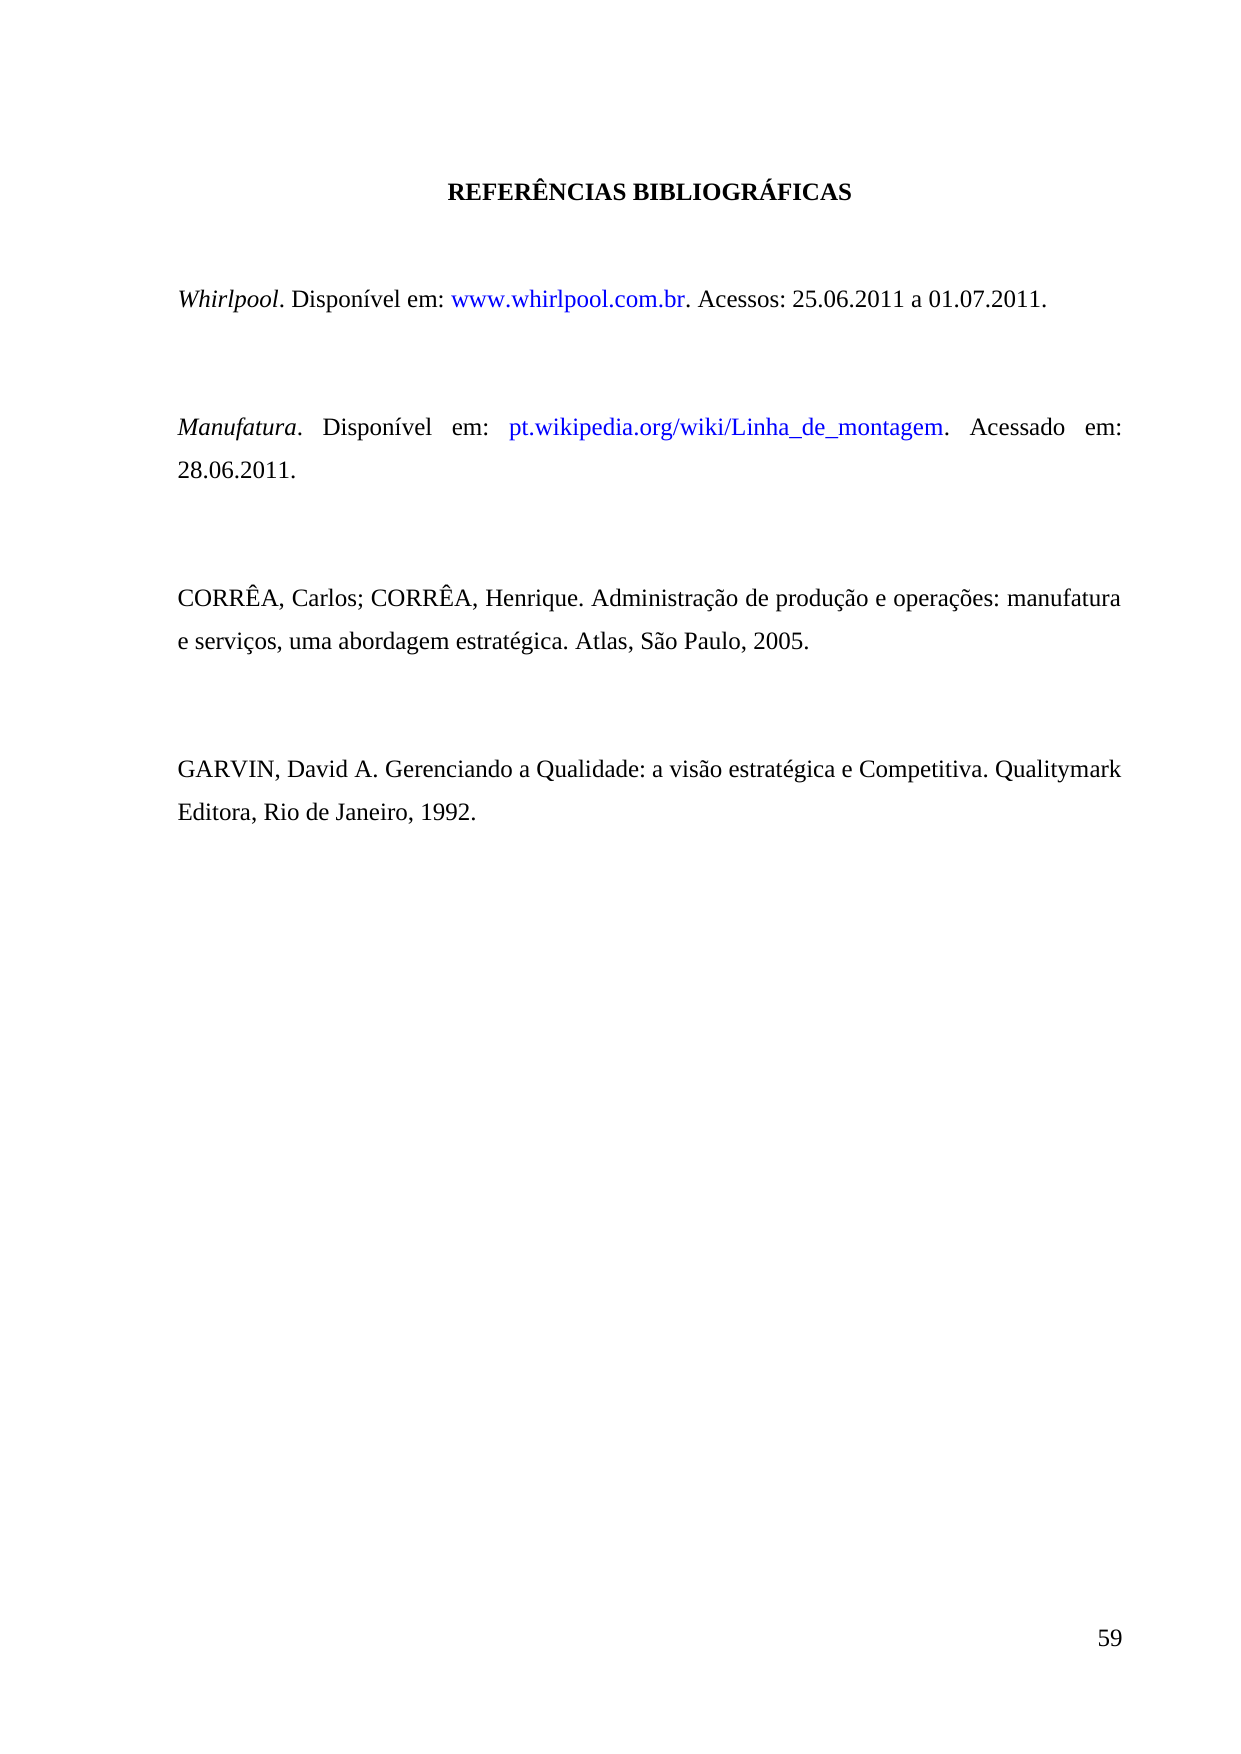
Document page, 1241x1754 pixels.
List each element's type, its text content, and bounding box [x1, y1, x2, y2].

text Whirlpool. Disponível em: www.whirlpool.com.br. Acessos: 25.06.2011 a 01.07.2011. [177, 284, 1122, 313]
text CORRÊA, Carlos; CORRÊA, Henrique. Administração de produção e operações: manufatura e serviços, uma abordagem estratégica. Atlas, São Paulo, 2005. [177, 583, 1122, 655]
text Manufatura. Disponível em: pt.wikipedia.org/wiki/Linha_de_montagem. Acessado em: 28.06.2011. [177, 412, 1122, 484]
subtitle REFERÊNCIAS BIBLIOGRÁFICAS [177, 177, 1122, 206]
text GARVIN, David A. Gerenciando a Qualidade: a visão estratégica e Competitiva. Qualitymark Editora, Rio de Janeiro, 1992. [177, 754, 1122, 826]
